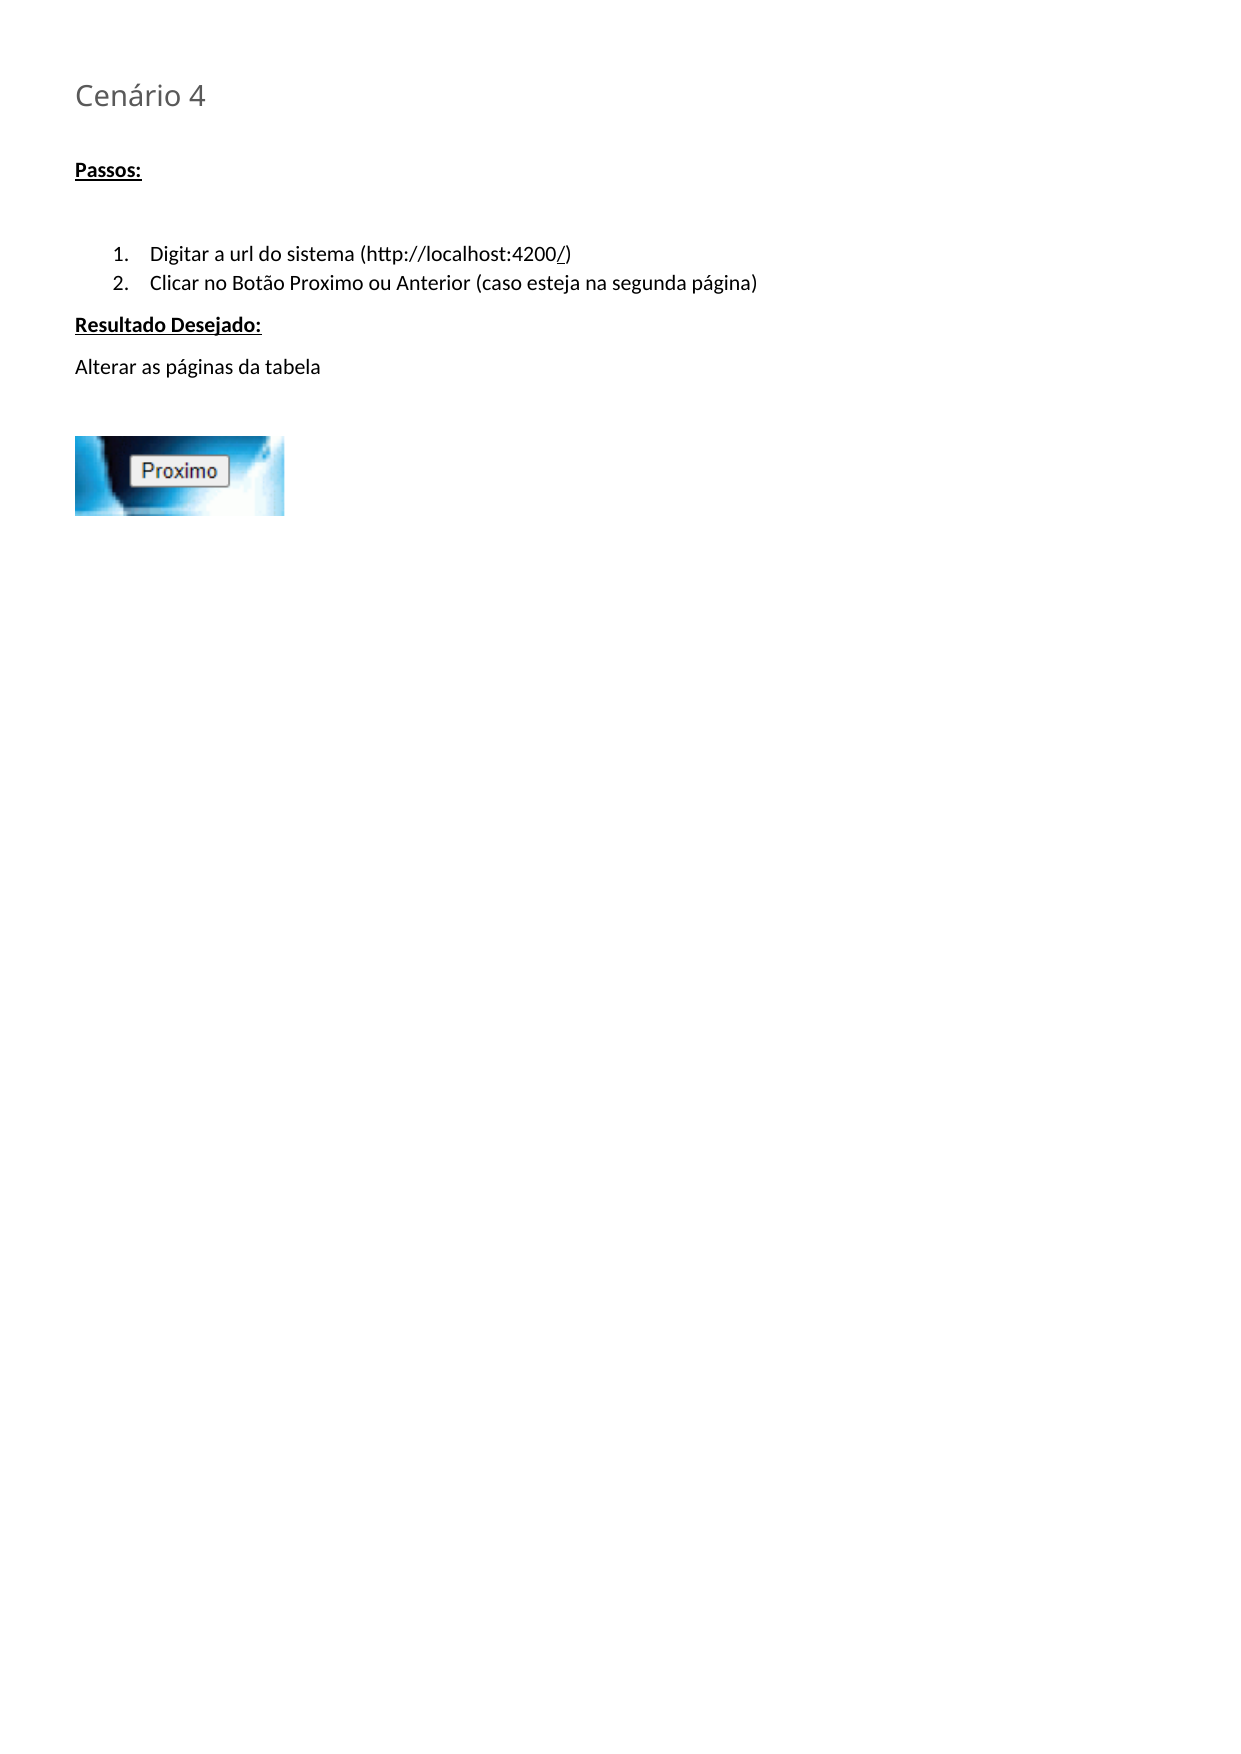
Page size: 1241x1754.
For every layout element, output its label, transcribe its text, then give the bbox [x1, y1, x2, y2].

subtitle Cenário 4 [75, 75, 1165, 115]
picture [75, 436, 285, 516]
list Clicar no Botão Proximo ou Anterior (caso esteja na segunda página) [112, 269, 1165, 296]
text Resultado Desejado: [75, 311, 1165, 338]
text Passos: [75, 156, 1165, 183]
text Alterar as páginas da tabela [75, 353, 1165, 379]
list Digitar a url do sistema (http://localhost:4200/) [112, 240, 1165, 267]
